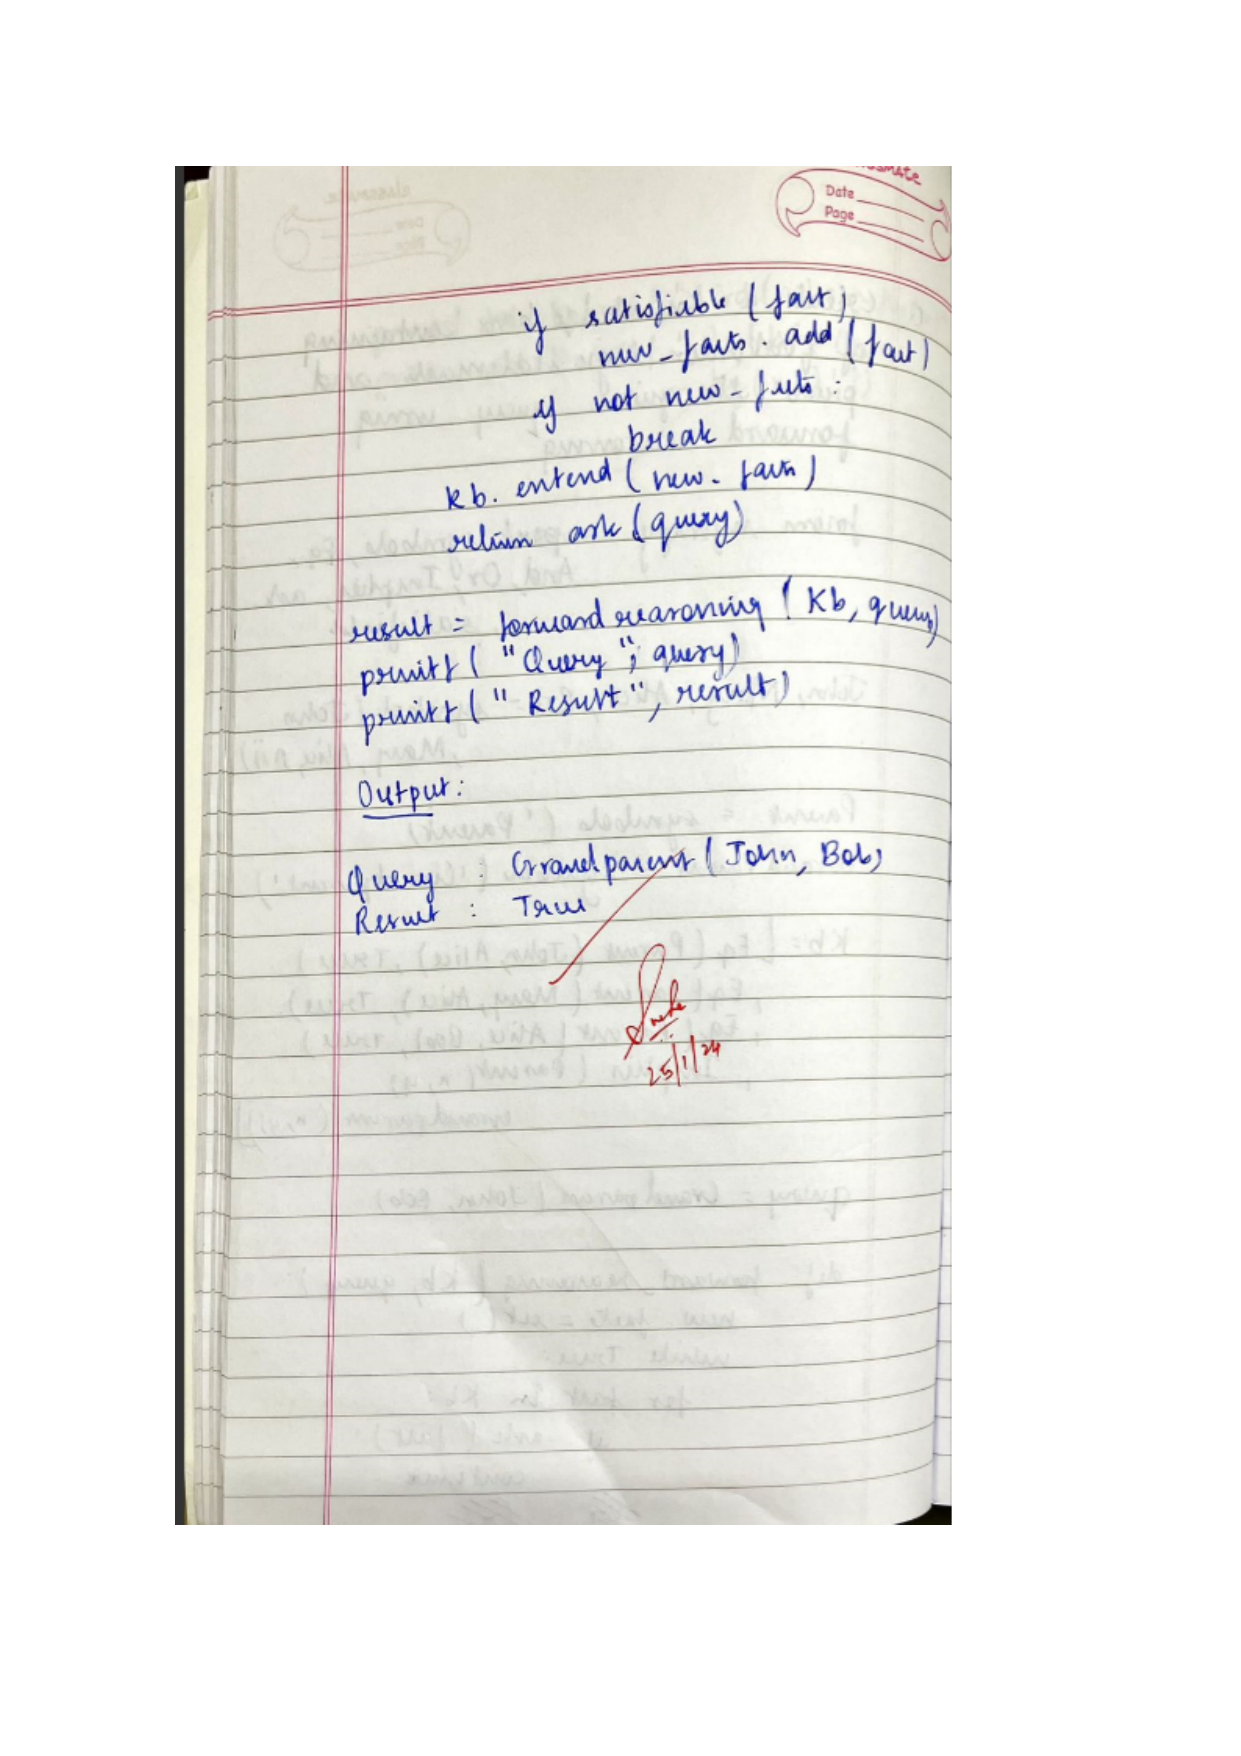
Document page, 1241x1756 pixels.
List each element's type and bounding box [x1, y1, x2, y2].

picture [175, 166, 952, 1525]
